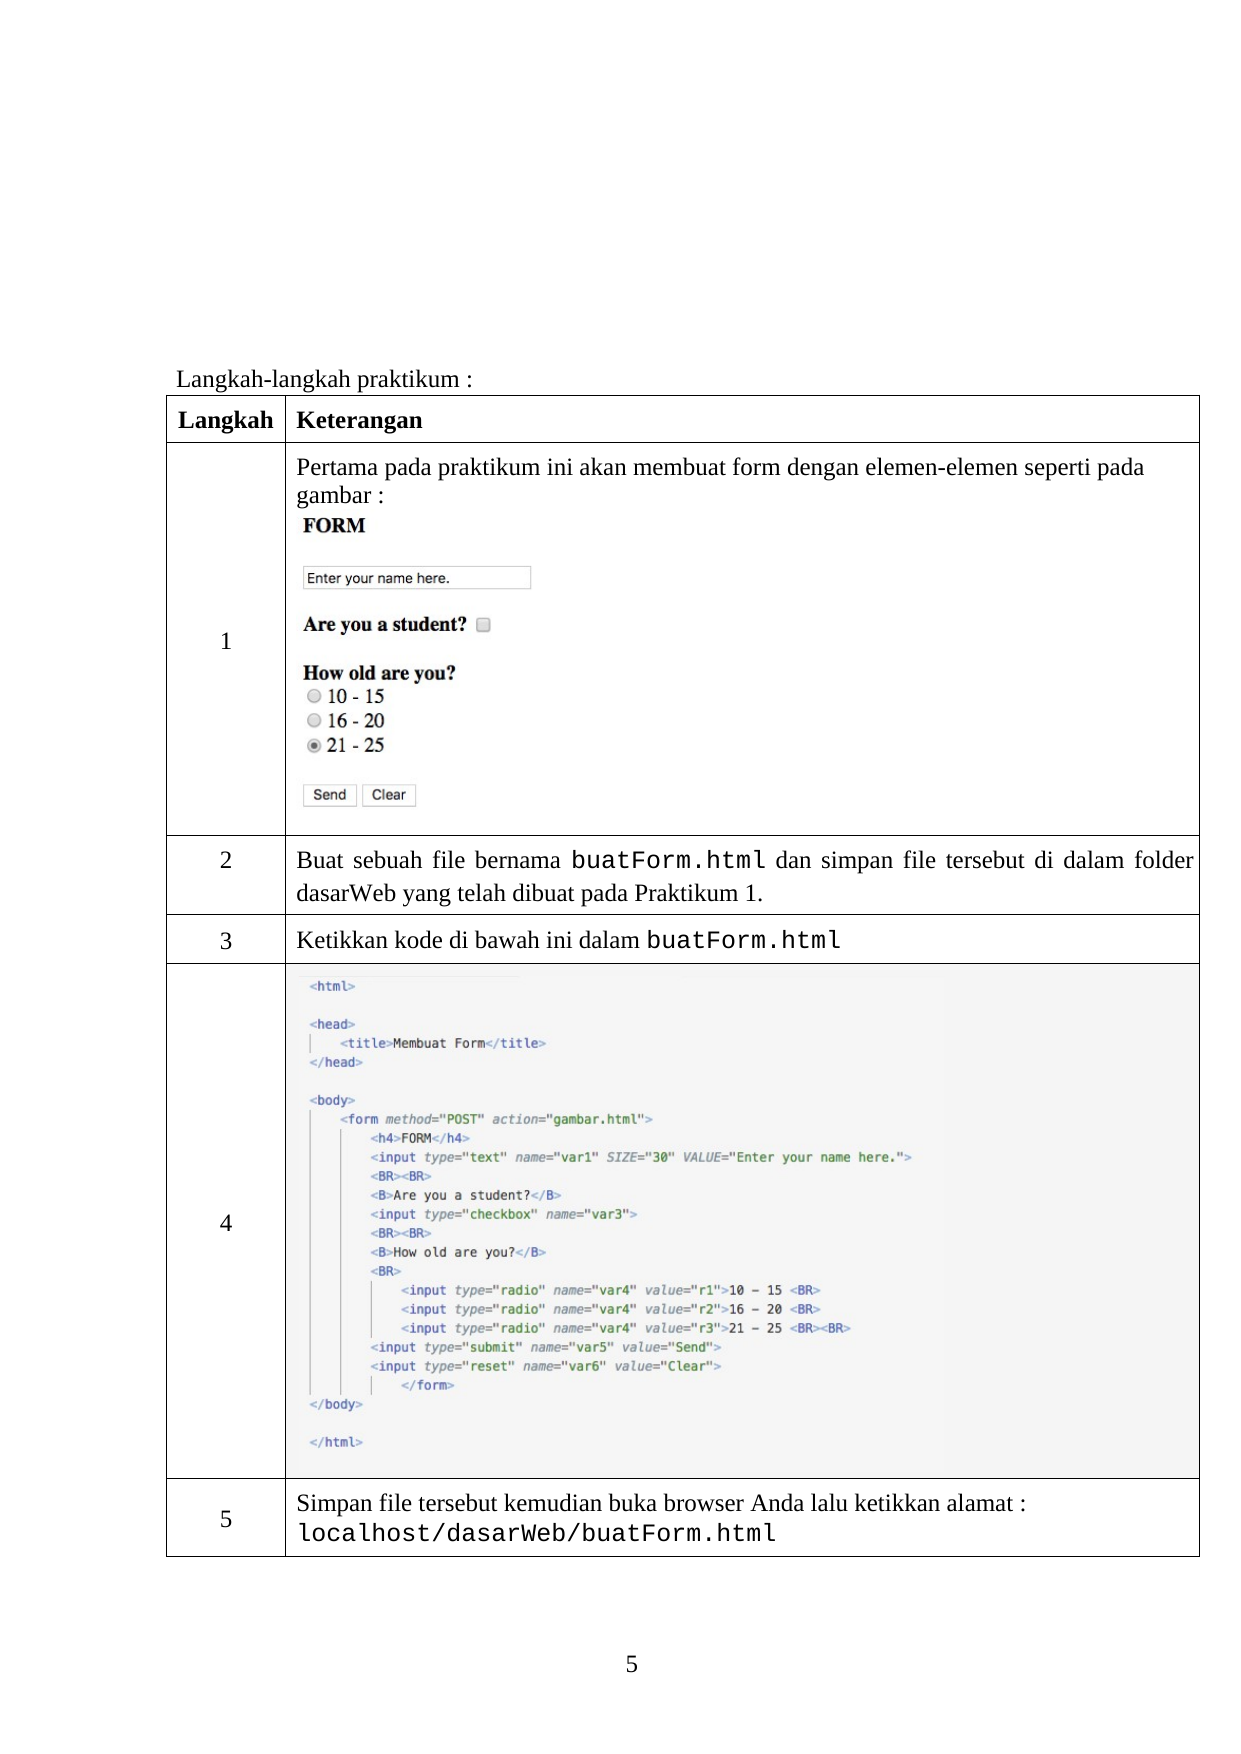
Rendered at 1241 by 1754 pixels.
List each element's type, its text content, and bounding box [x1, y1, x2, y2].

table_cell Simpan file tersebut kemudian buka browser Anda lalu ketikkan alamat : localhost/dasarWeb/buatForm.html [286, 1479, 1199, 1556]
table_cell 5 [167, 1479, 285, 1556]
table_cell 3 [167, 915, 285, 963]
table_cell Buat sebuah file bernama buatForm.html dan simpan file tersebut di dalam folder dasarWeb yang telah dibuat pada Praktikum 1. [286, 836, 1199, 913]
table_cell 2 [167, 836, 285, 913]
table_header Langkah [167, 396, 285, 442]
table_cell Ketikkan kode di bawah ini dalam buatForm.html [286, 915, 1199, 963]
picture [298, 976, 945, 1472]
table_header Keterangan [286, 396, 1199, 442]
text Langkah-langkah praktikum : [176, 364, 1094, 393]
table_cell 4 [167, 964, 285, 1478]
table_cell [286, 964, 1199, 1478]
table_cell 1 [167, 443, 285, 835]
table_cell Pertama pada praktikum ini akan membuat form dengan elemen-elemen seperti pada gambar : [286, 443, 1199, 835]
picture [296, 509, 573, 826]
